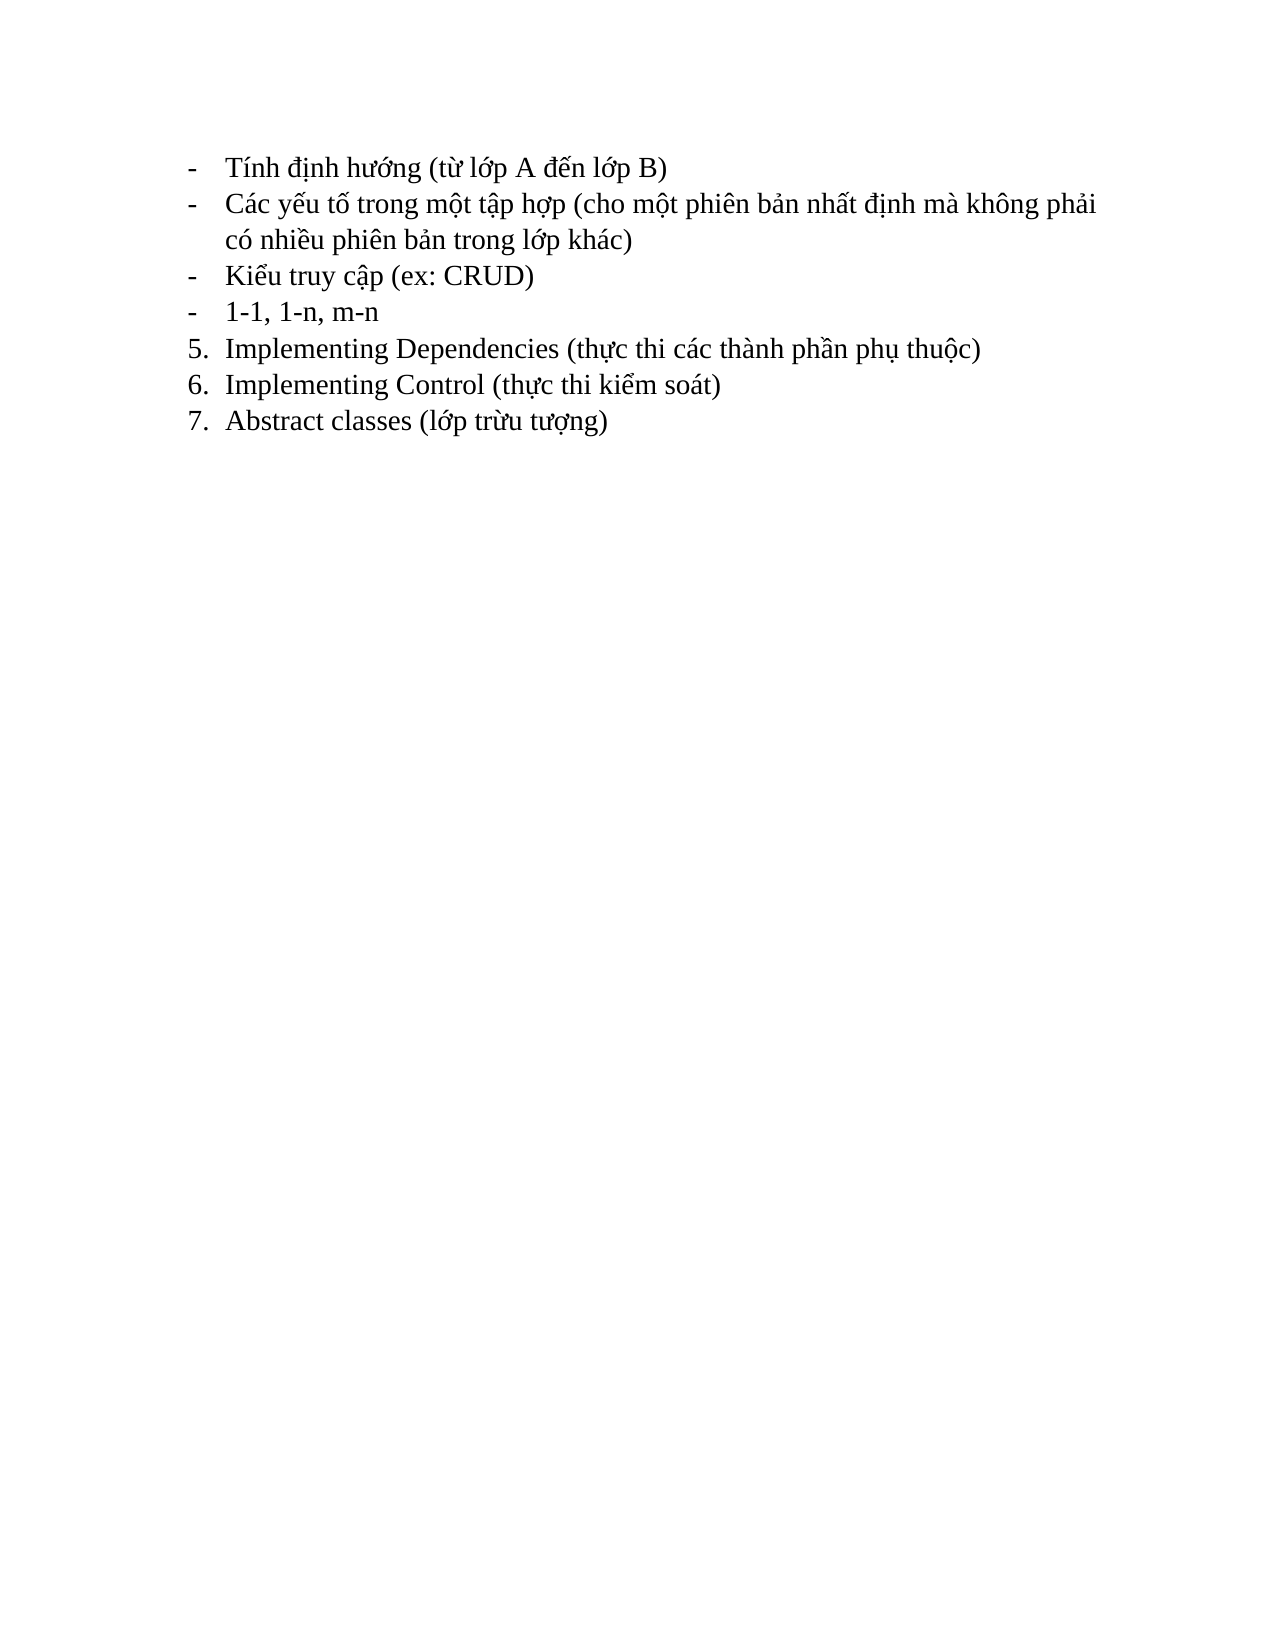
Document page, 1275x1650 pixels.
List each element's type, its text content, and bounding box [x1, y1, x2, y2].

list Abstract classes (lớp trừu tượng) [187, 403, 1125, 437]
list Kiểu truy cập (ex: CRUD) [187, 258, 1125, 292]
list 1-1, 1-n, m-n [187, 294, 1125, 328]
list Tính định hướng (từ lớp A đến lớp B) [187, 150, 1125, 183]
list Implementing Control (thực thi kiểm soát) [187, 367, 1125, 400]
list Các yếu tố trong một tập hợp (cho một phiên bản nhất định mà không phải có nhiều phiên bản trong lớp khác) [187, 186, 1125, 256]
list Implementing Dependencies (thực thi các thành phần phụ thuộc) [187, 331, 1125, 364]
